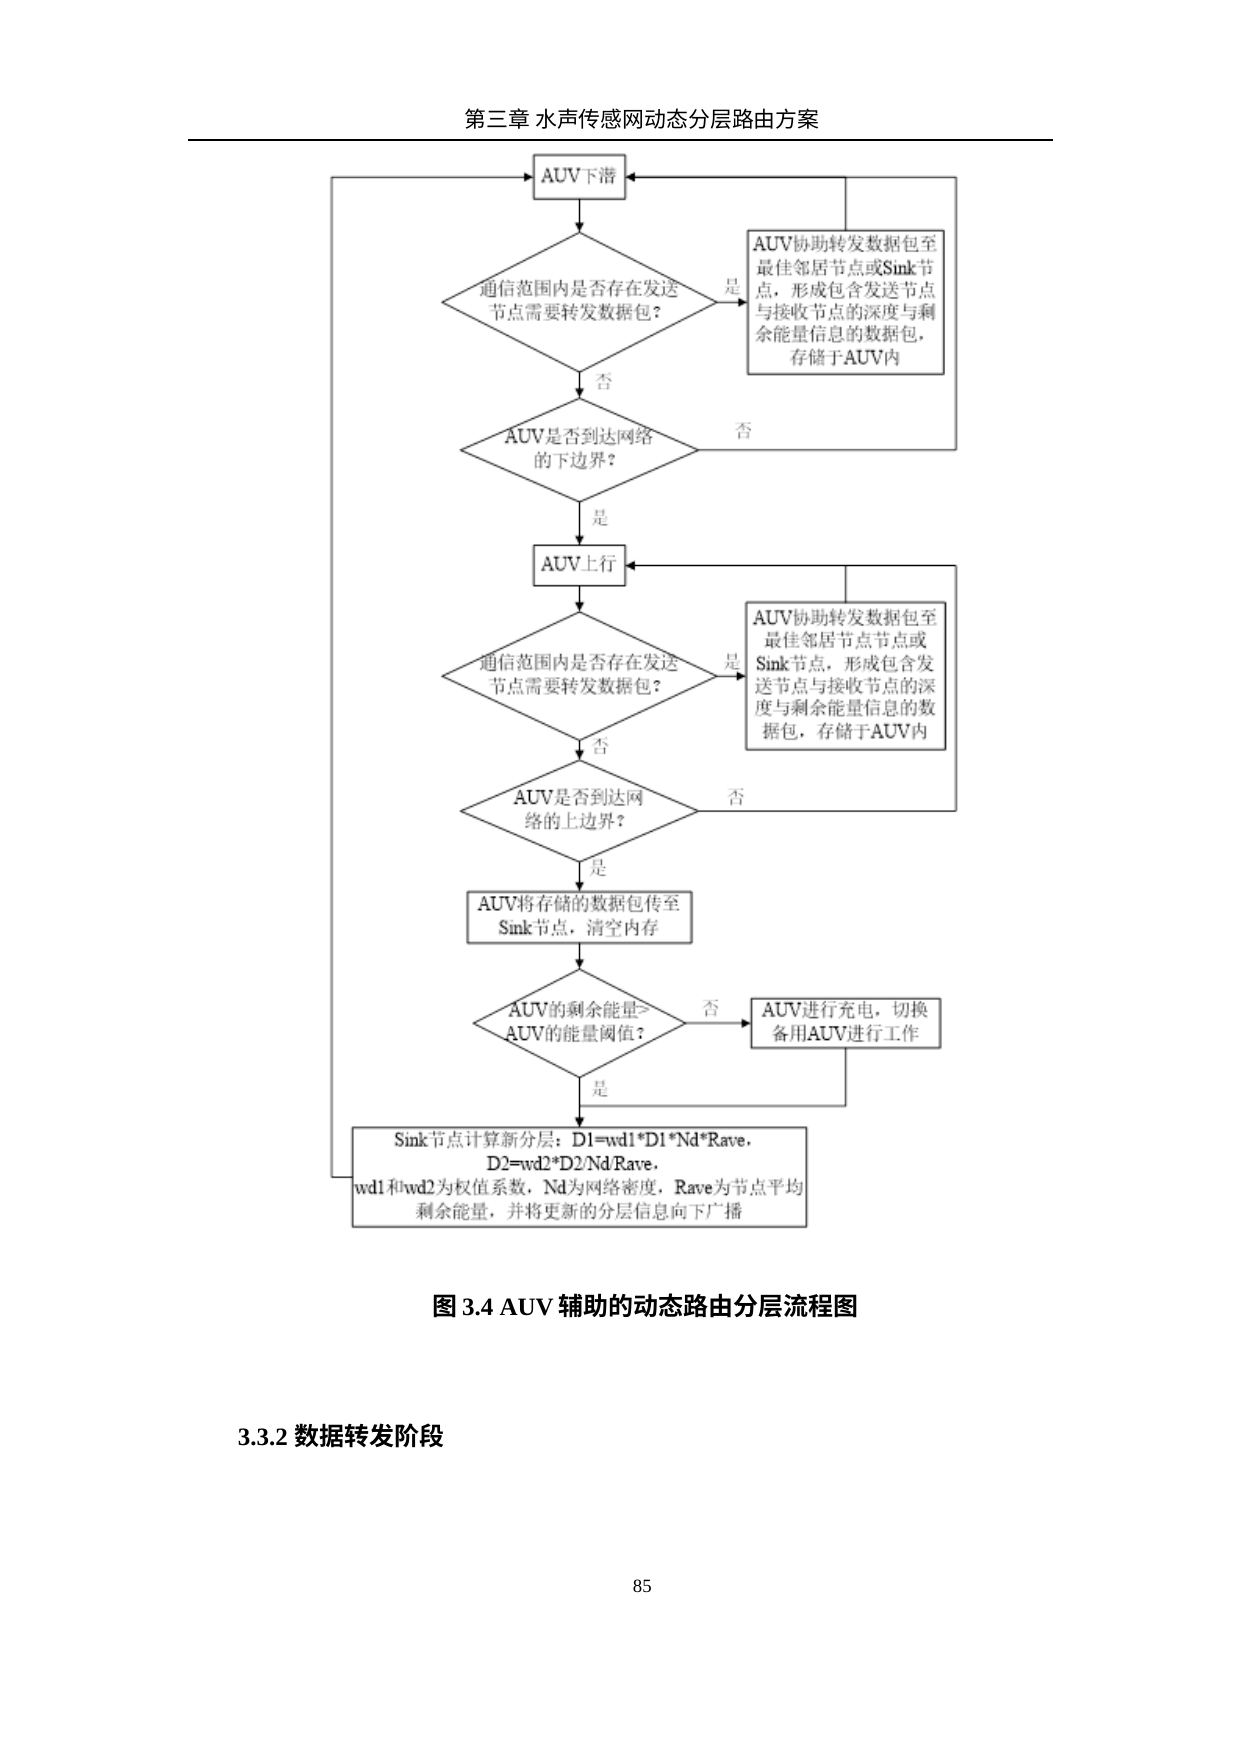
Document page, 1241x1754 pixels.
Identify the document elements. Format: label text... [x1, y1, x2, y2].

text 3.3.2 数据转发阶段 [187, 1402, 1053, 1467]
text 图3.4 AUV辅助的动态路由分层流程图 [187, 1272, 1053, 1337]
picture [285, 152, 1006, 1233]
